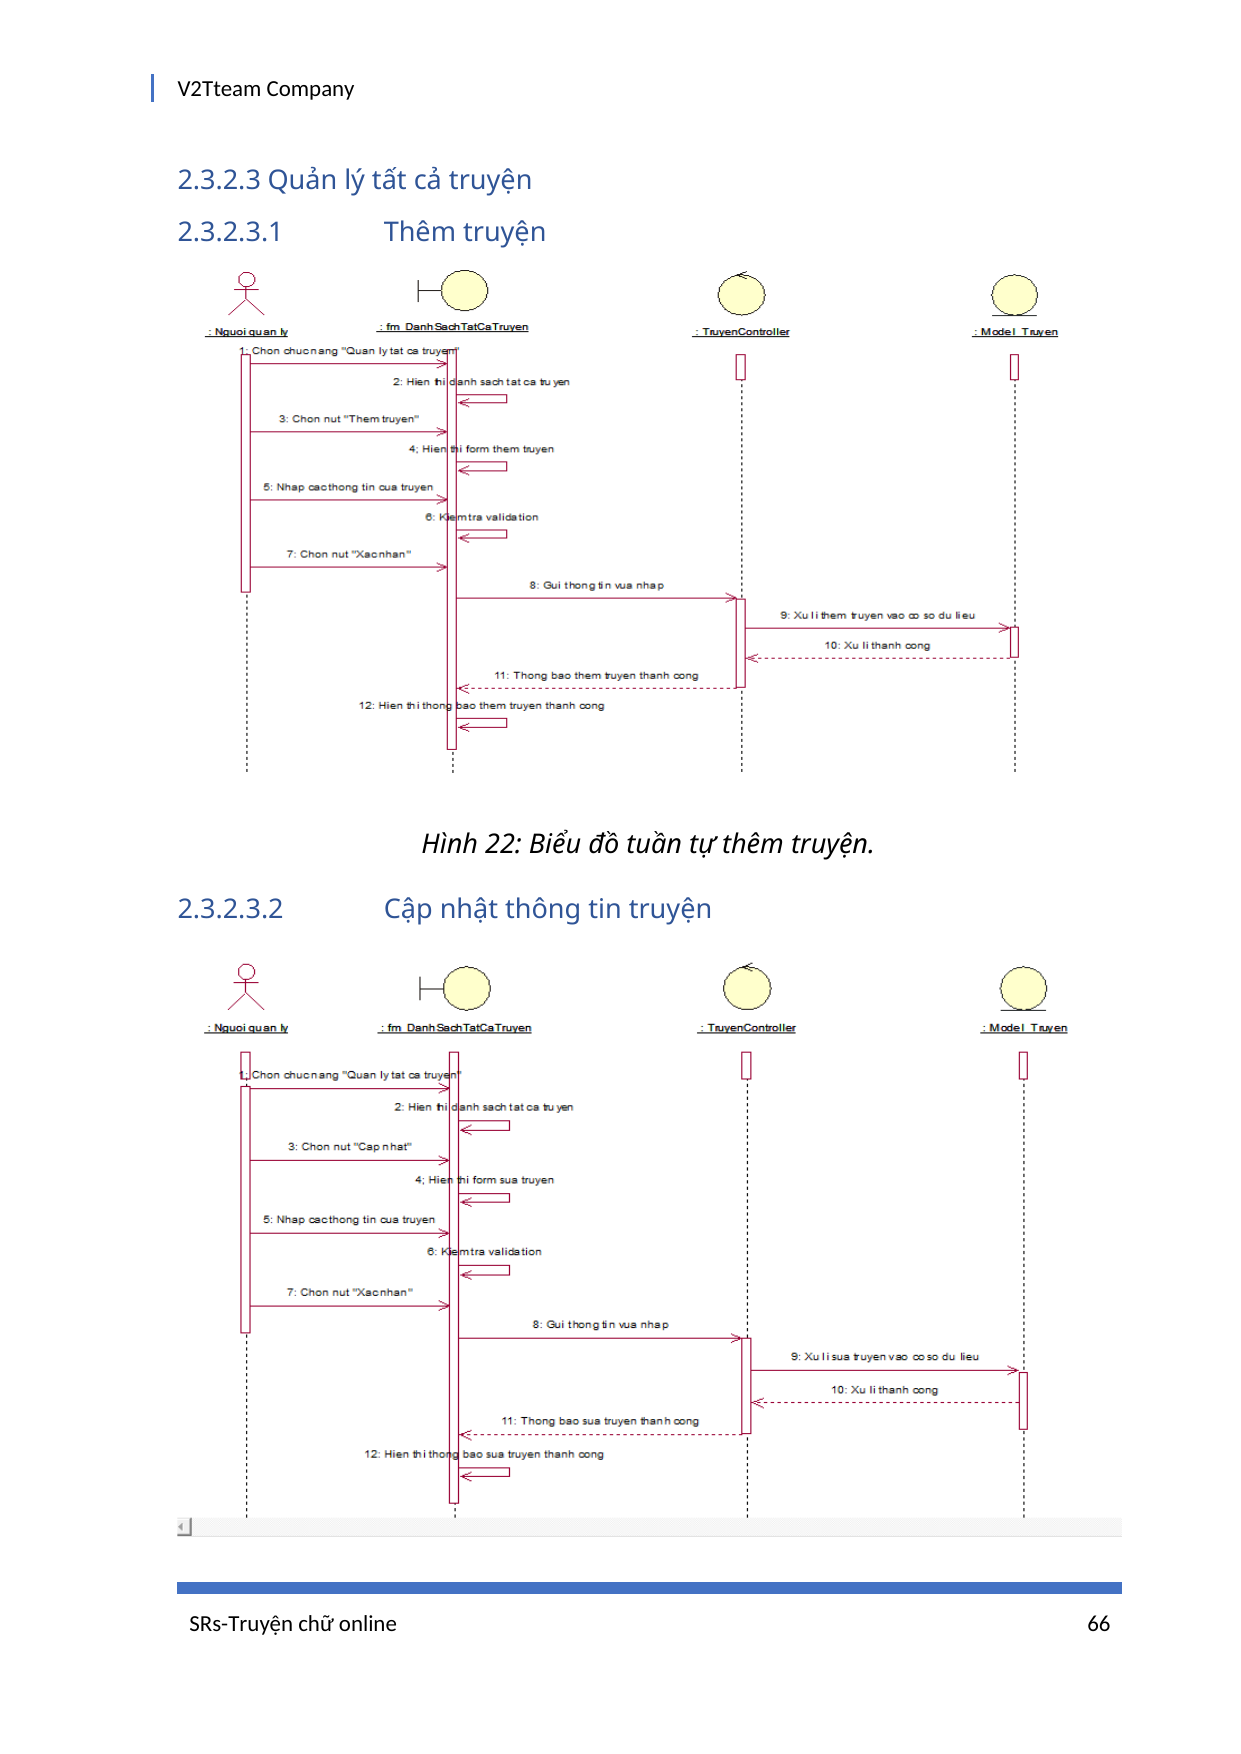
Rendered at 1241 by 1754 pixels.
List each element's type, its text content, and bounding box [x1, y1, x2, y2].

subtitle Cập nhật thông tin truyện [177, 889, 1122, 926]
picture [177, 937, 1122, 1537]
subtitle Thêm truyện [177, 212, 1122, 249]
picture [177, 260, 1122, 800]
subtitle Quản lý tất cả truyện [177, 160, 1122, 197]
text Hình 22: Biểu đồ tuần tự thêm truyện. [177, 824, 1122, 861]
